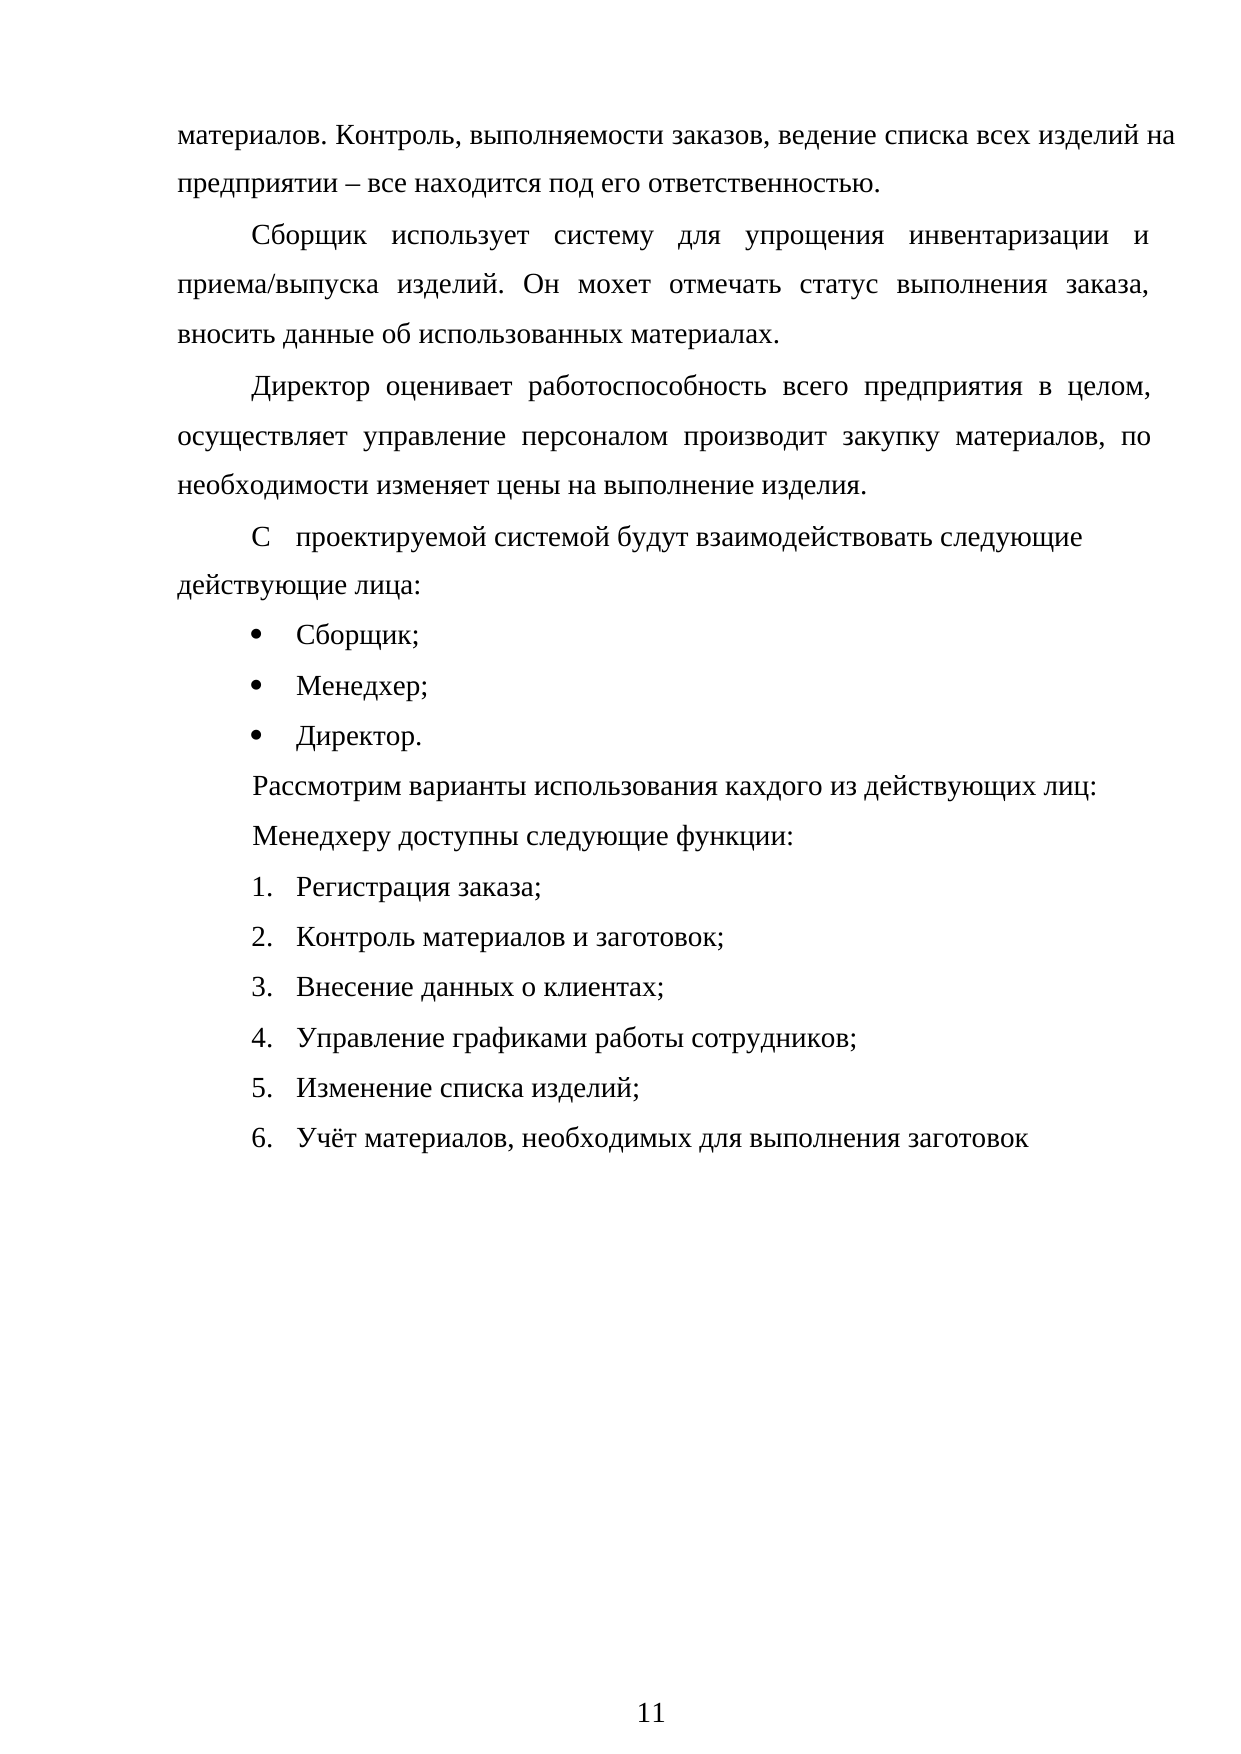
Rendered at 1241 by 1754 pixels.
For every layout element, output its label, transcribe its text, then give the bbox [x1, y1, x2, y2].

text Менедхеру доступны следующие функции: [252, 818, 1152, 852]
list Регистрация заказа; [251, 869, 1152, 902]
list Учëт материалов, необходимых для выполнения заготовок [251, 1120, 1152, 1154]
text Директор оценивает работоспособность всего предприятия в целом, осуществляет управление персоналом производит закупку материалов, по необходимости изменяет цены на выполнение изделия. [177, 368, 1152, 500]
text Рассмотрим варианты использования кахдого из действующих лиц: [252, 768, 1152, 801]
list Сборщик; [251, 617, 1152, 651]
list Контроль материалов и заготовок; [251, 919, 1152, 952]
list Внесение данных о клиентах; [251, 969, 1152, 1003]
list Управление графиками работы сотрудников; [251, 1020, 1152, 1053]
list Менедхер; [251, 668, 1152, 701]
text Сборщик использует систему для упрощения инвентаризации и приема/выпуска изделий. Он мохет отмечать статус выполнения заказа, вносить данные об использованных материалах. [177, 217, 1150, 349]
list проектируемой системой будут взаимодействовать следующие действующие лица: [177, 519, 1150, 601]
list Изменение списка изделий; [251, 1070, 1152, 1103]
list Директор. [251, 718, 1152, 751]
text материалов. Контроль, выполняемости заказов, ведение списка всех изделий на предприятии – все находится под его ответственностью. [177, 117, 1177, 199]
